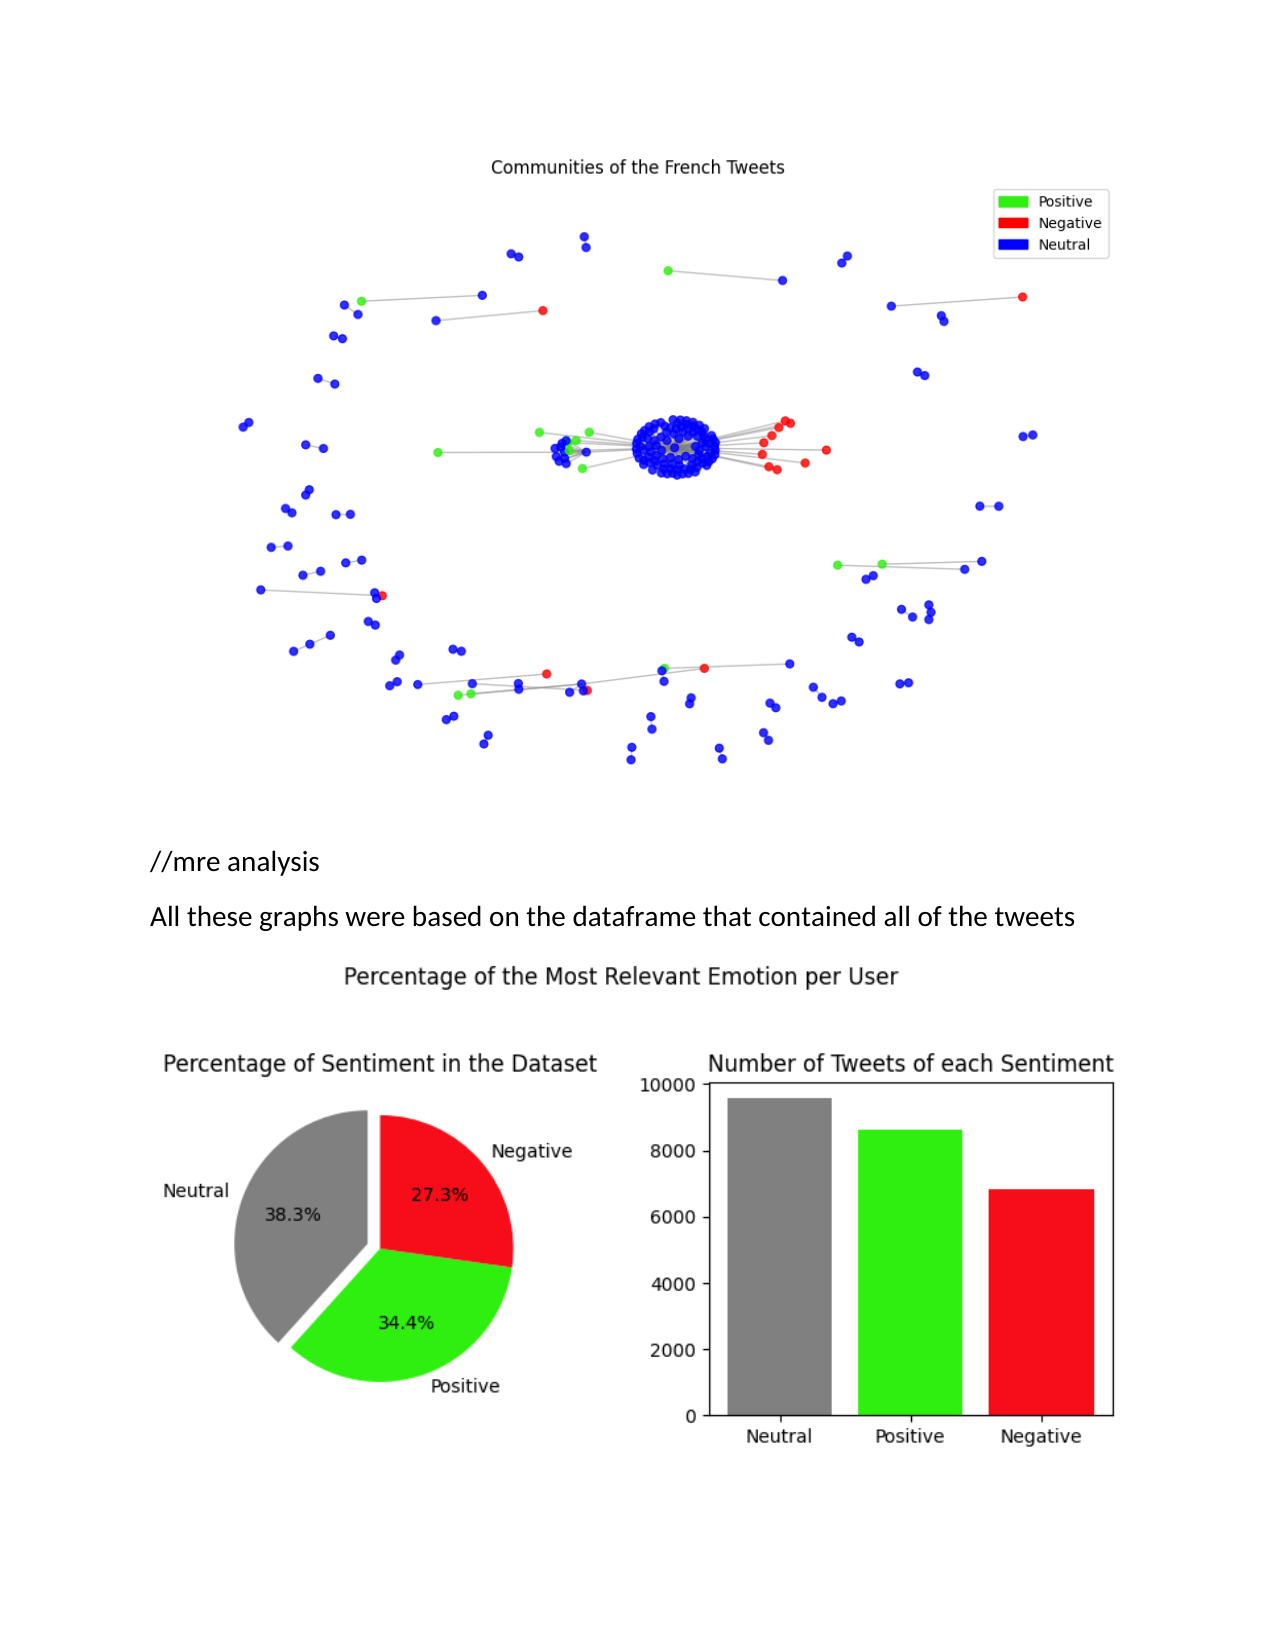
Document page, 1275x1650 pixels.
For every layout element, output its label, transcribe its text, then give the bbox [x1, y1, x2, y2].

picture [150, 150, 1125, 825]
picture [150, 953, 1125, 1460]
text All these graphs were based on the dataframe that contained all of the tweets [150, 898, 1125, 934]
text //mre analysis [150, 843, 1125, 879]
